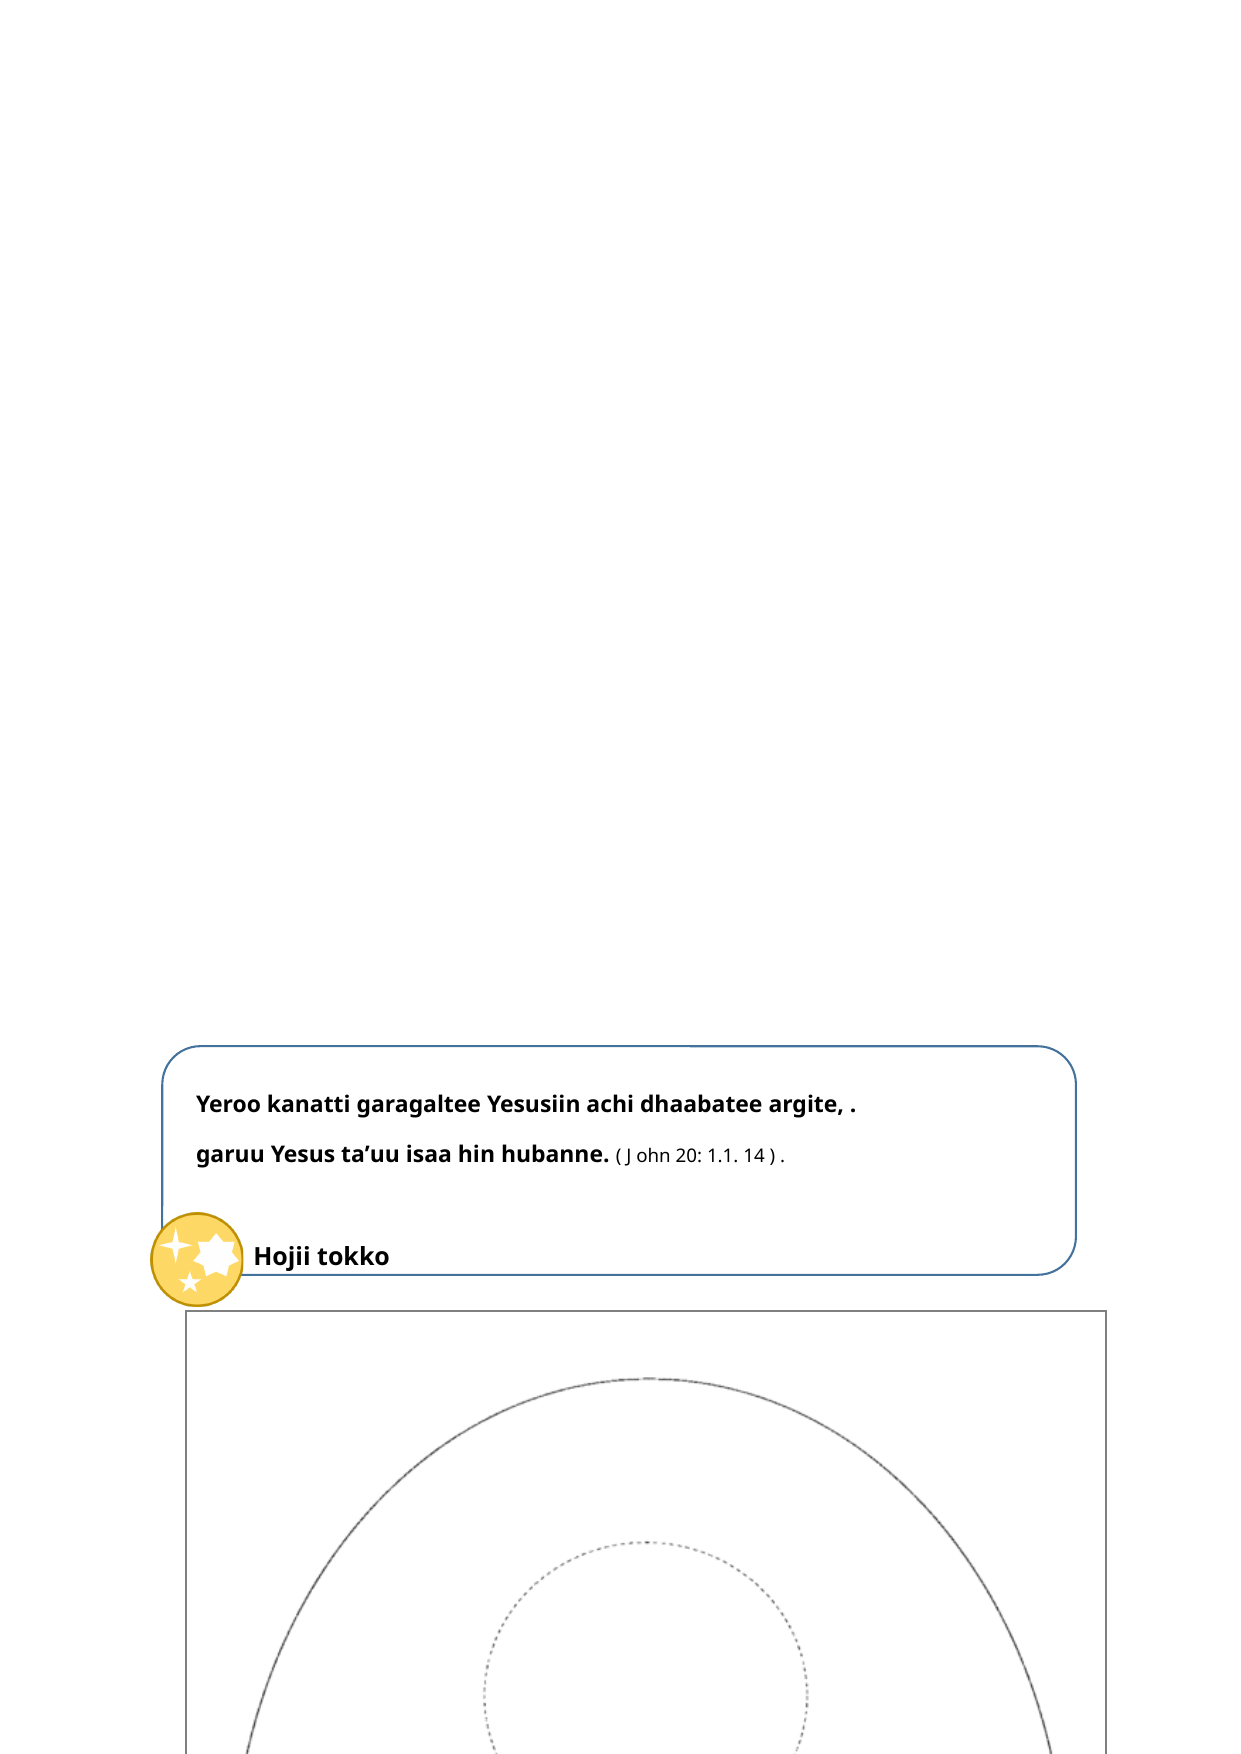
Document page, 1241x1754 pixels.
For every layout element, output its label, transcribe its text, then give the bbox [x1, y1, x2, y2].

text garuu Yesus taʼuu isaa hin hubanne. ( J ohn 20: 1.1. 14 ) . [150, 1138, 1090, 1169]
text Hojii tokko [244, 1239, 1090, 1273]
text Yeroo kanatti garagaltee Yesusiin achi dhaabatee argite, . [150, 1088, 1090, 1119]
picture [150, 1212, 244, 1307]
picture [187, 1312, 1105, 1754]
